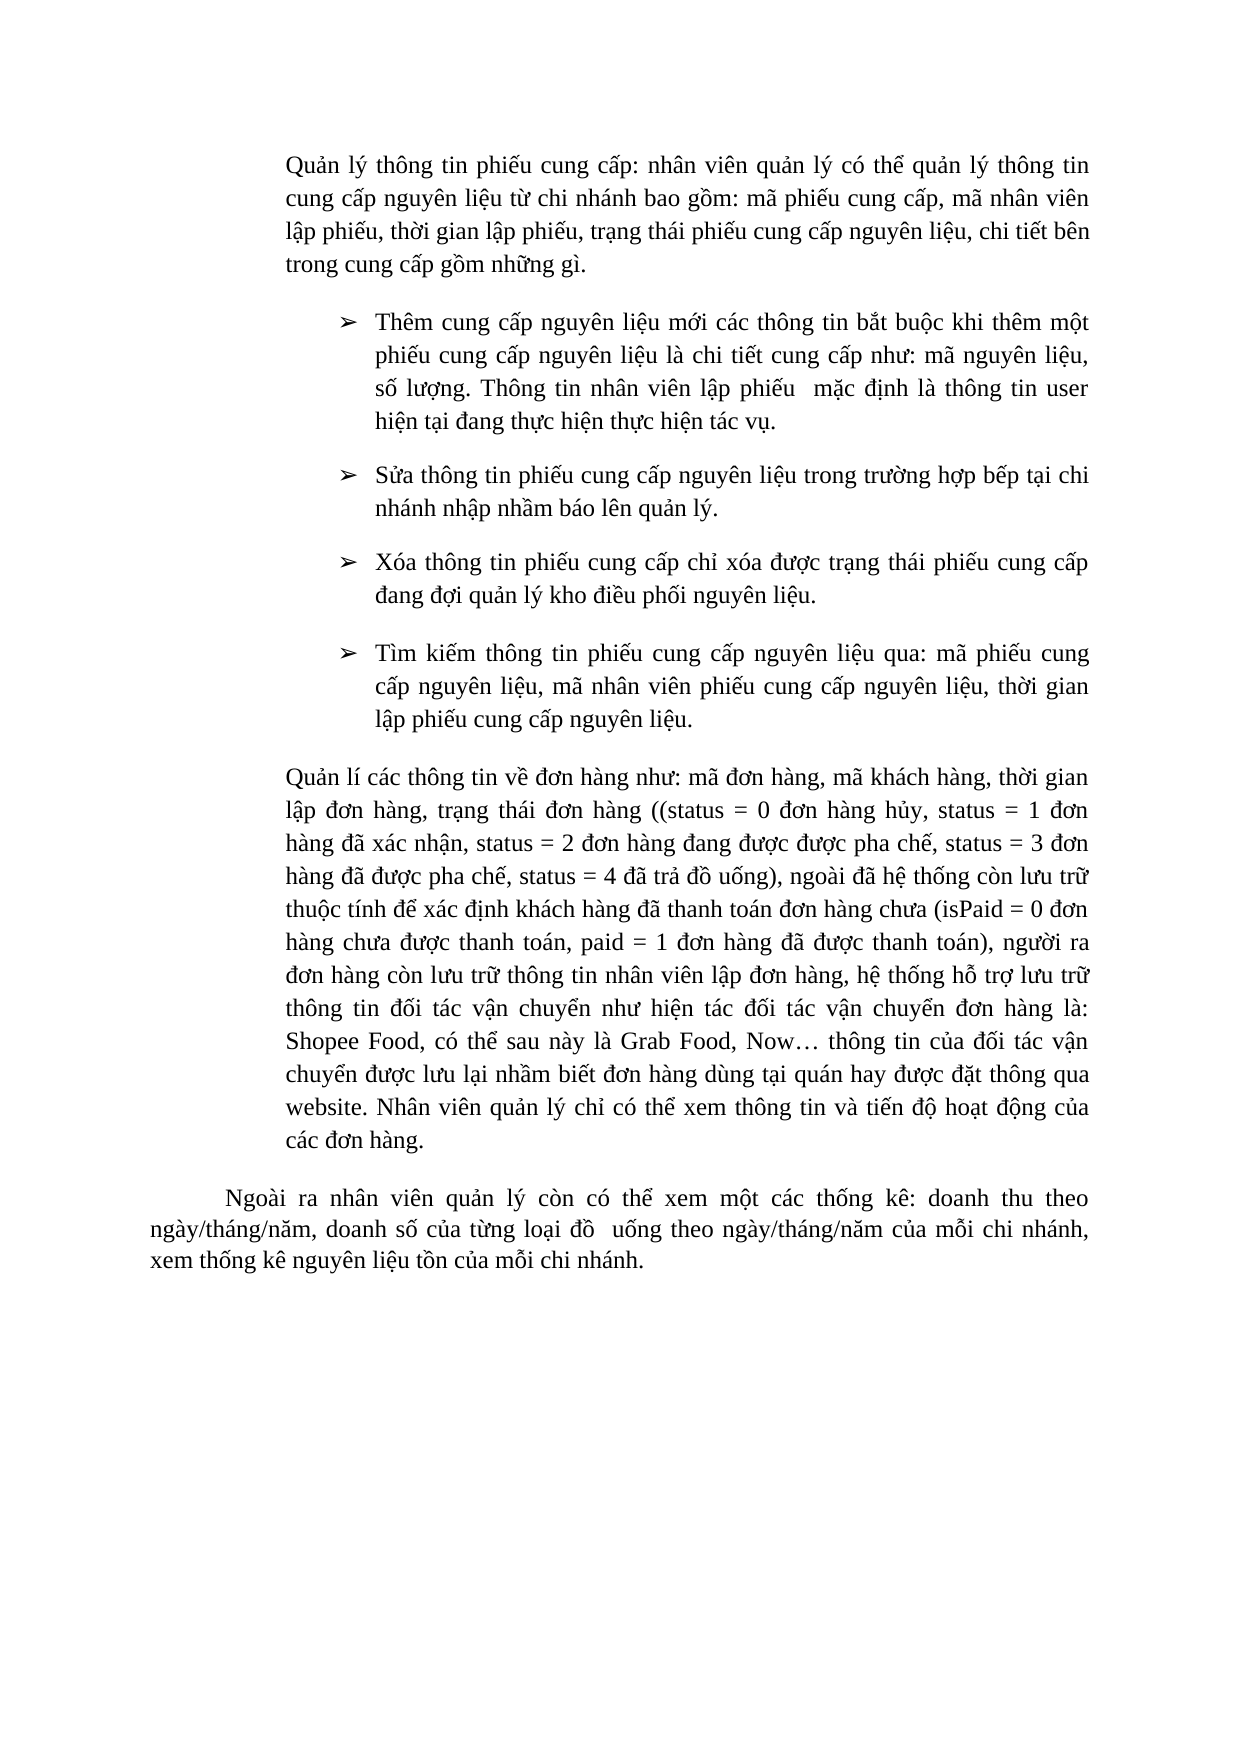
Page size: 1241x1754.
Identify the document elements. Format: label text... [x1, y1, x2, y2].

text Ngoài ra nhân viên quản lý còn có thể xem một các thống kê: doanh thu theo ngày/tháng/năm, doanh số của từng loại đồ uống theo ngày/tháng/năm của mỗi chi nhánh, xem thống kê nguyên liệu tồn của mỗi chi nhánh. [150, 1183, 1090, 1274]
text Quản lí các thông tin về đơn hàng như: mã đơn hàng, mã khách hàng, thời gian lập đơn hàng, trạng thái đơn hàng ((status = 0 đơn hàng hủy, status = 1 đơn hàng đã xác nhận, status = 2 đơn hàng đang được được pha chế, status = 3 đơn hàng đã được pha chế, status = 4 đã trả đồ uống), ngoài đã hệ thống còn lưu trữ thuộc tính để xác định khách hàng đã thanh toán đơn hàng chưa (isPaid = 0 đơn hàng chưa được thanh toán, paid = 1 đơn hàng đã được thanh toán), người ra đơn hàng còn lưu trữ thông tin nhân viên lập đơn hàng, hệ thống hỗ trợ lưu trữ thông tin đối tác vận chuyển như hiện tác đối tác vận chuyển đơn hàng là: Shopee Food, có thể sau này là Grab Food, Now… thông tin của đối tác vận chuyển được lưu lại nhầm biết đơn hàng dùng tại quán hay được đặt thông qua website. Nhân viên quản lý chỉ có thể xem thông tin và tiến độ hoạt động của các đơn hàng. [285, 762, 1090, 1154]
list Tìm kiếm thông tin phiếu cung cấp nguyên liệu qua: mã phiếu cung cấp nguyên liệu, mã nhân viên phiếu cung cấp nguyên liệu, thời gian lập phiếu cung cấp nguyên liệu. [337, 638, 1090, 733]
text Quản lý thông tin phiếu cung cấp: nhân viên quản lý có thể quản lý thông tin cung cấp nguyên liệu từ chi nhánh bao gồm: mã phiếu cung cấp, mã nhân viên lập phiếu, thời gian lập phiếu, trạng thái phiếu cung cấp nguyên liệu, chi tiết bên trong cung cấp gồm những gì. [285, 150, 1090, 278]
list Thêm cung cấp nguyên liệu mới các thông tin bắt buộc khi thêm một phiếu cung cấp nguyên liệu là chi tiết cung cấp như: mã nguyên liệu, số lượng. Thông tin nhân viên lập phiếu mặc định là thông tin user hiện tại đang thực hiện thực hiện tác vụ. [337, 307, 1090, 435]
list Xóa thông tin phiếu cung cấp chỉ xóa được trạng thái phiếu cung cấp đang đợi quản lý kho điều phối nguyên liệu. [337, 547, 1090, 609]
list Sửa thông tin phiếu cung cấp nguyên liệu trong trường hợp bếp tại chi nhánh nhập nhầm báo lên quản lý. [337, 460, 1090, 522]
